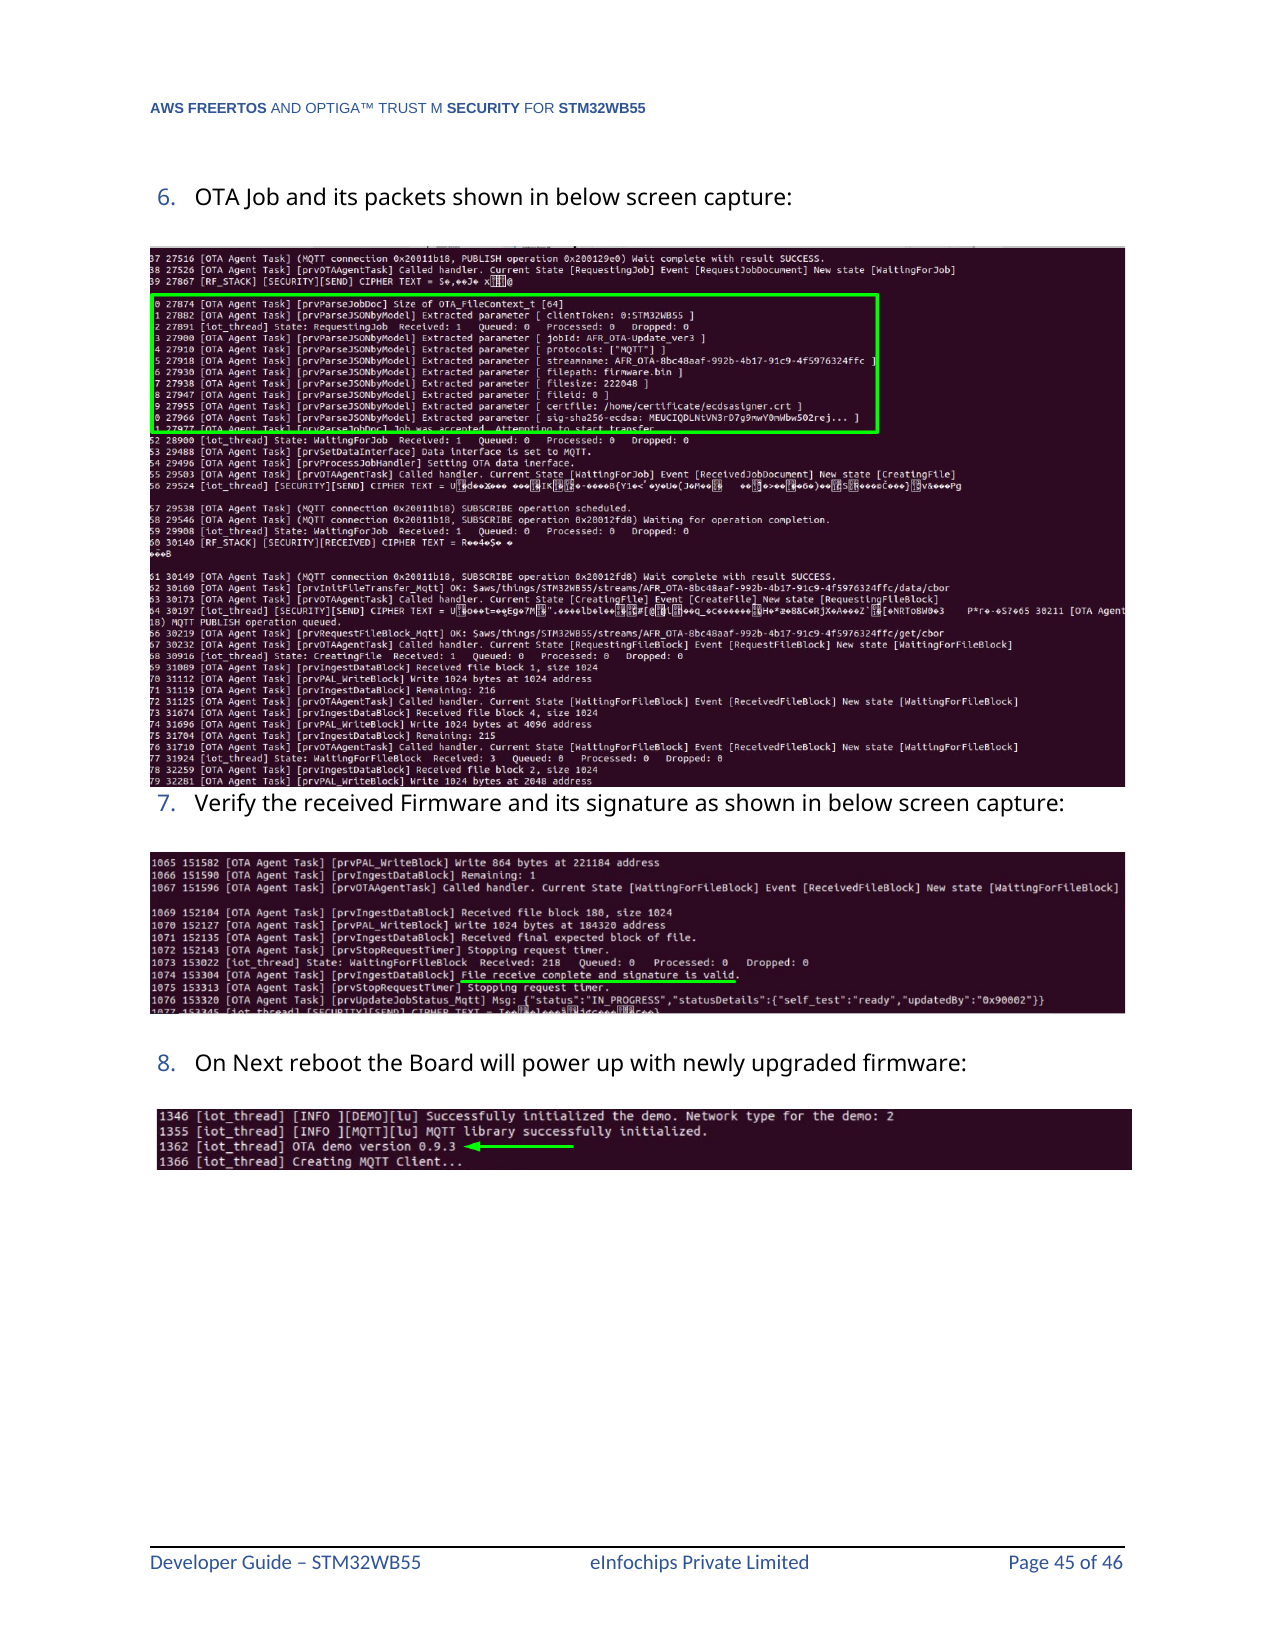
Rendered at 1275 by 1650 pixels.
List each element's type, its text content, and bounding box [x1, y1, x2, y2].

picture [156, 1109, 1132, 1170]
picture [150, 246, 1125, 787]
list On Next reboot the Board will power up with newly upgraded firmware: [157, 1047, 1125, 1078]
list OTA Job and its packets shown in below screen capture: [157, 181, 1125, 212]
picture [150, 852, 1125, 1014]
list Verify the received Firmware and its signature as shown in below screen capture: [157, 787, 1125, 818]
